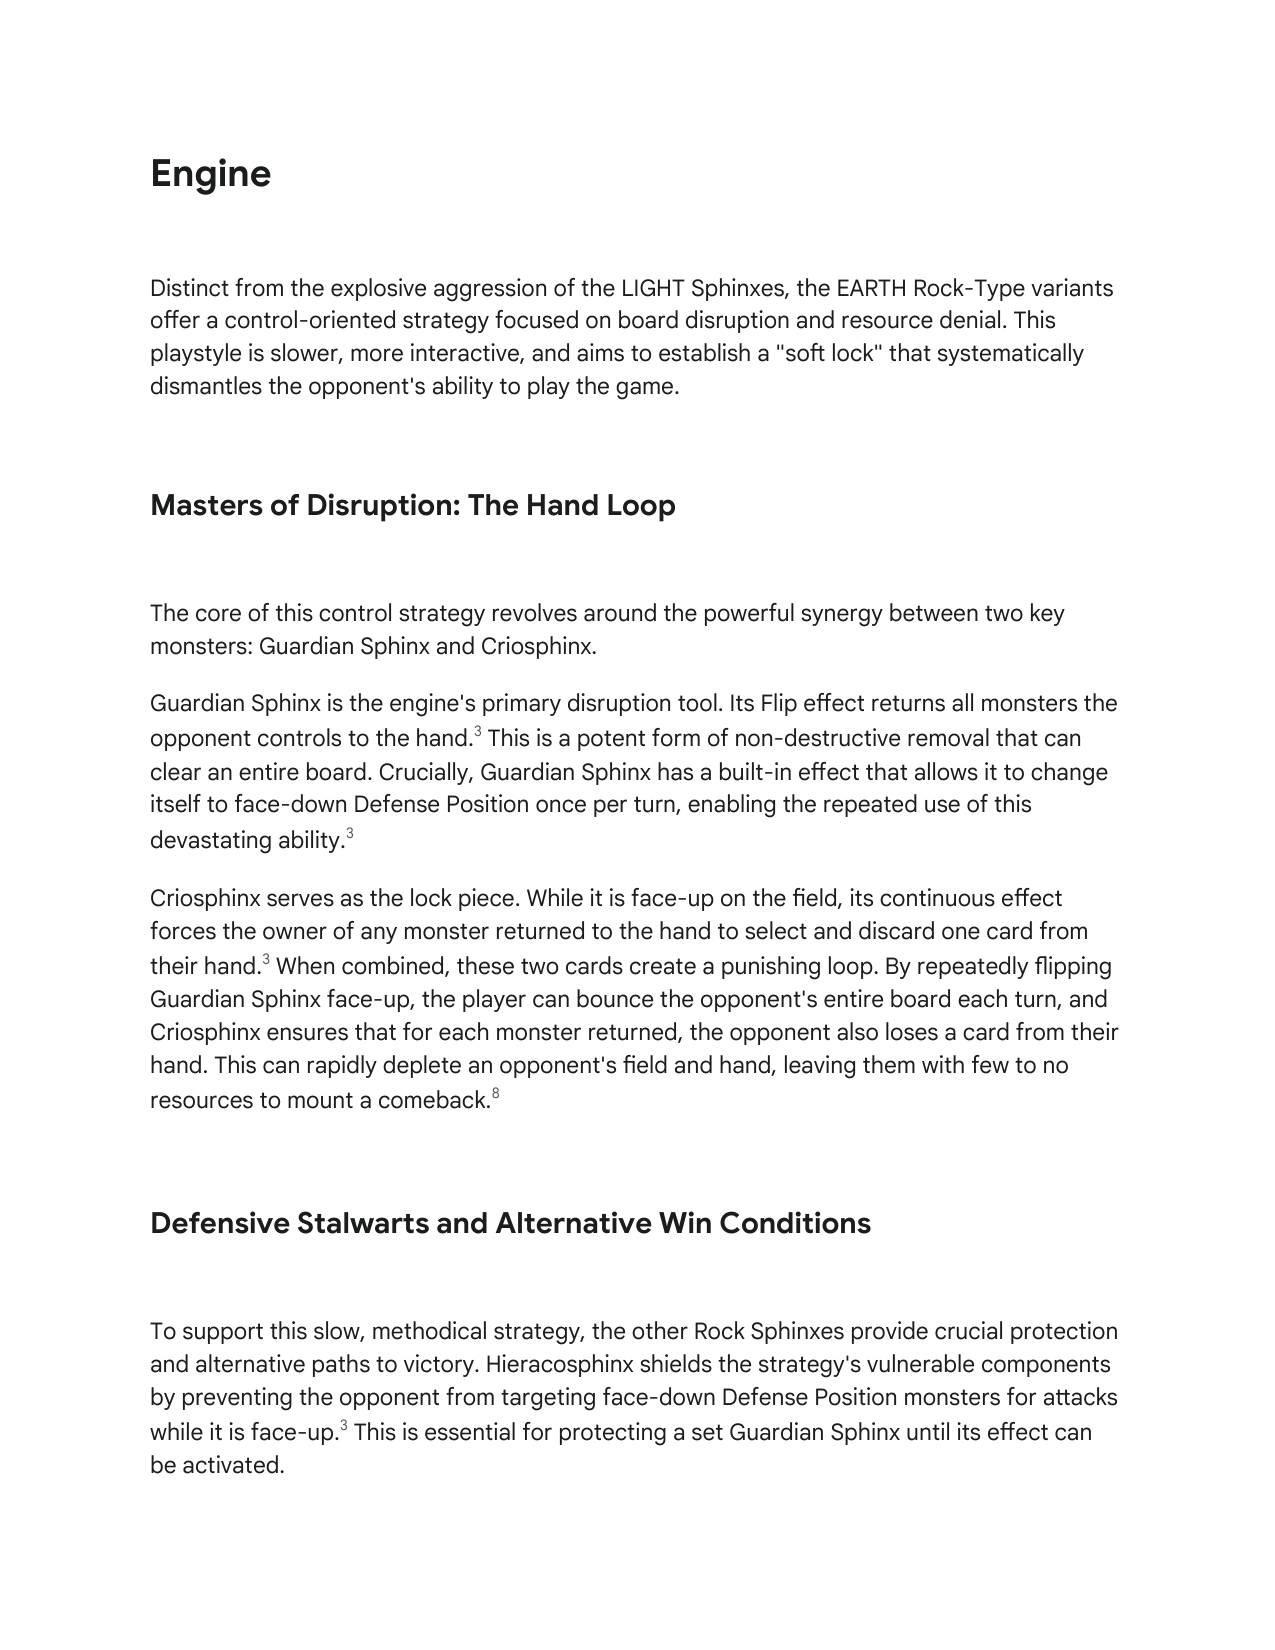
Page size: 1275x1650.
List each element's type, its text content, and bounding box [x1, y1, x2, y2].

text Criosphinx serves as the lock piece. While it is face-up on the field, its continuous effect forces the owner of any monster returned to the hand to select and discard one card from their hand.3 When combined, these two cards create a punishing loop. By repeatedly flipping Guardian Sphinx face-up, the player can bounce the opponent's entire board each turn, and Criosphinx ensures that for each monster returned, the opponent also loses a card from their hand. This can rapidly deplete an opponent's field and hand, leaving them with few to no resources to mount a comeback.8 [150, 884, 1125, 1116]
text Guardian Sphinx is the engine's primary disruption tool. Its Flip effect returns all monsters the opponent controls to the hand.3 This is a potent form of non-destructive removal that can clear an entire board. Crucially, Guardian Sphinx has a built-in effect that allows it to change itself to face-down Defense Position once per turn, enabling the repeated use of this devastating ability.3 [150, 689, 1125, 855]
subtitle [150, 150, 1125, 197]
text The core of this control strategy revolves around the powerful synergy between two key monsters: Guardian Sphinx and Criosphinx. [150, 599, 1125, 661]
text Distinct from the explosive aggression of the LIGHT Sphinxes, the EARTH Rock-Type variants offer a control-oriented strategy focused on board disruption and resource denial. This playstyle is slower, more interactive, and aims to establish a "soft lock" that systematically dismantles the opponent's ability to play the game. [150, 274, 1125, 401]
subtitle Masters of Disruption: The Hand Loop [150, 487, 1125, 524]
subtitle Defensive Stalwarts and Alternative Win Conditions [150, 1206, 1125, 1242]
text To support this slow, methodical strategy, the other Rock Sphinxes provide crucial protection and alternative paths to victory. Hieracosphinx shields the strategy's vulnerable components by preventing the opponent from targeting face-down Defense Position monsters for attacks while it is face-up.3 This is essential for protecting a set Guardian Sphinx until its effect can be activated. [150, 1318, 1125, 1480]
